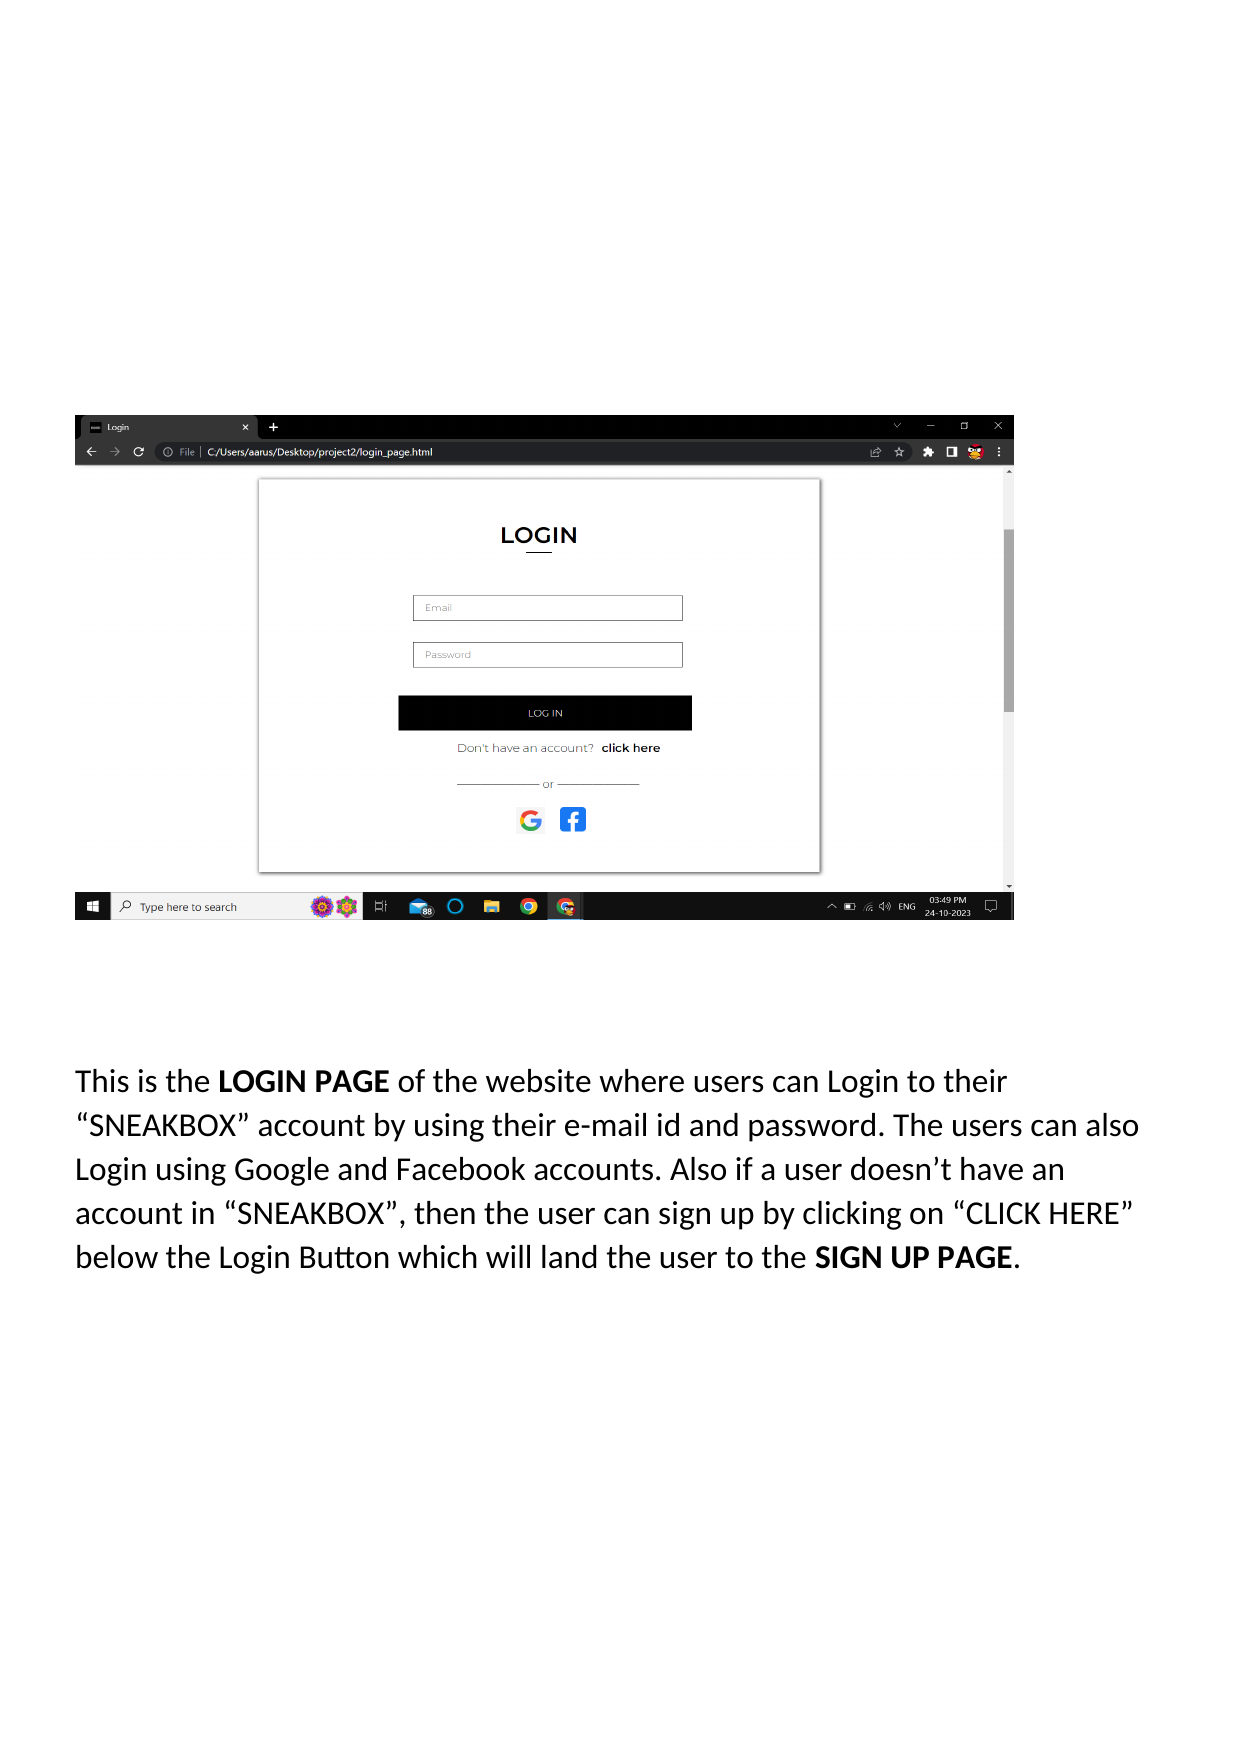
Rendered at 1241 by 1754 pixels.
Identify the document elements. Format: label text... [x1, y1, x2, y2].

text This is the LOGIN PAGE of the website where users can Login to their “SNEAKBOX” account by using their e-mail id and password. The users can also Login using Google and Facebook accounts. Also if a user doesn’t have an account in “SNEAKBOX”, then the user can sign up by clicking on “CLICK HERE” below the Login Button which will land the user to the SIGN UP PAGE. [75, 1060, 1165, 1276]
picture [75, 415, 1014, 920]
